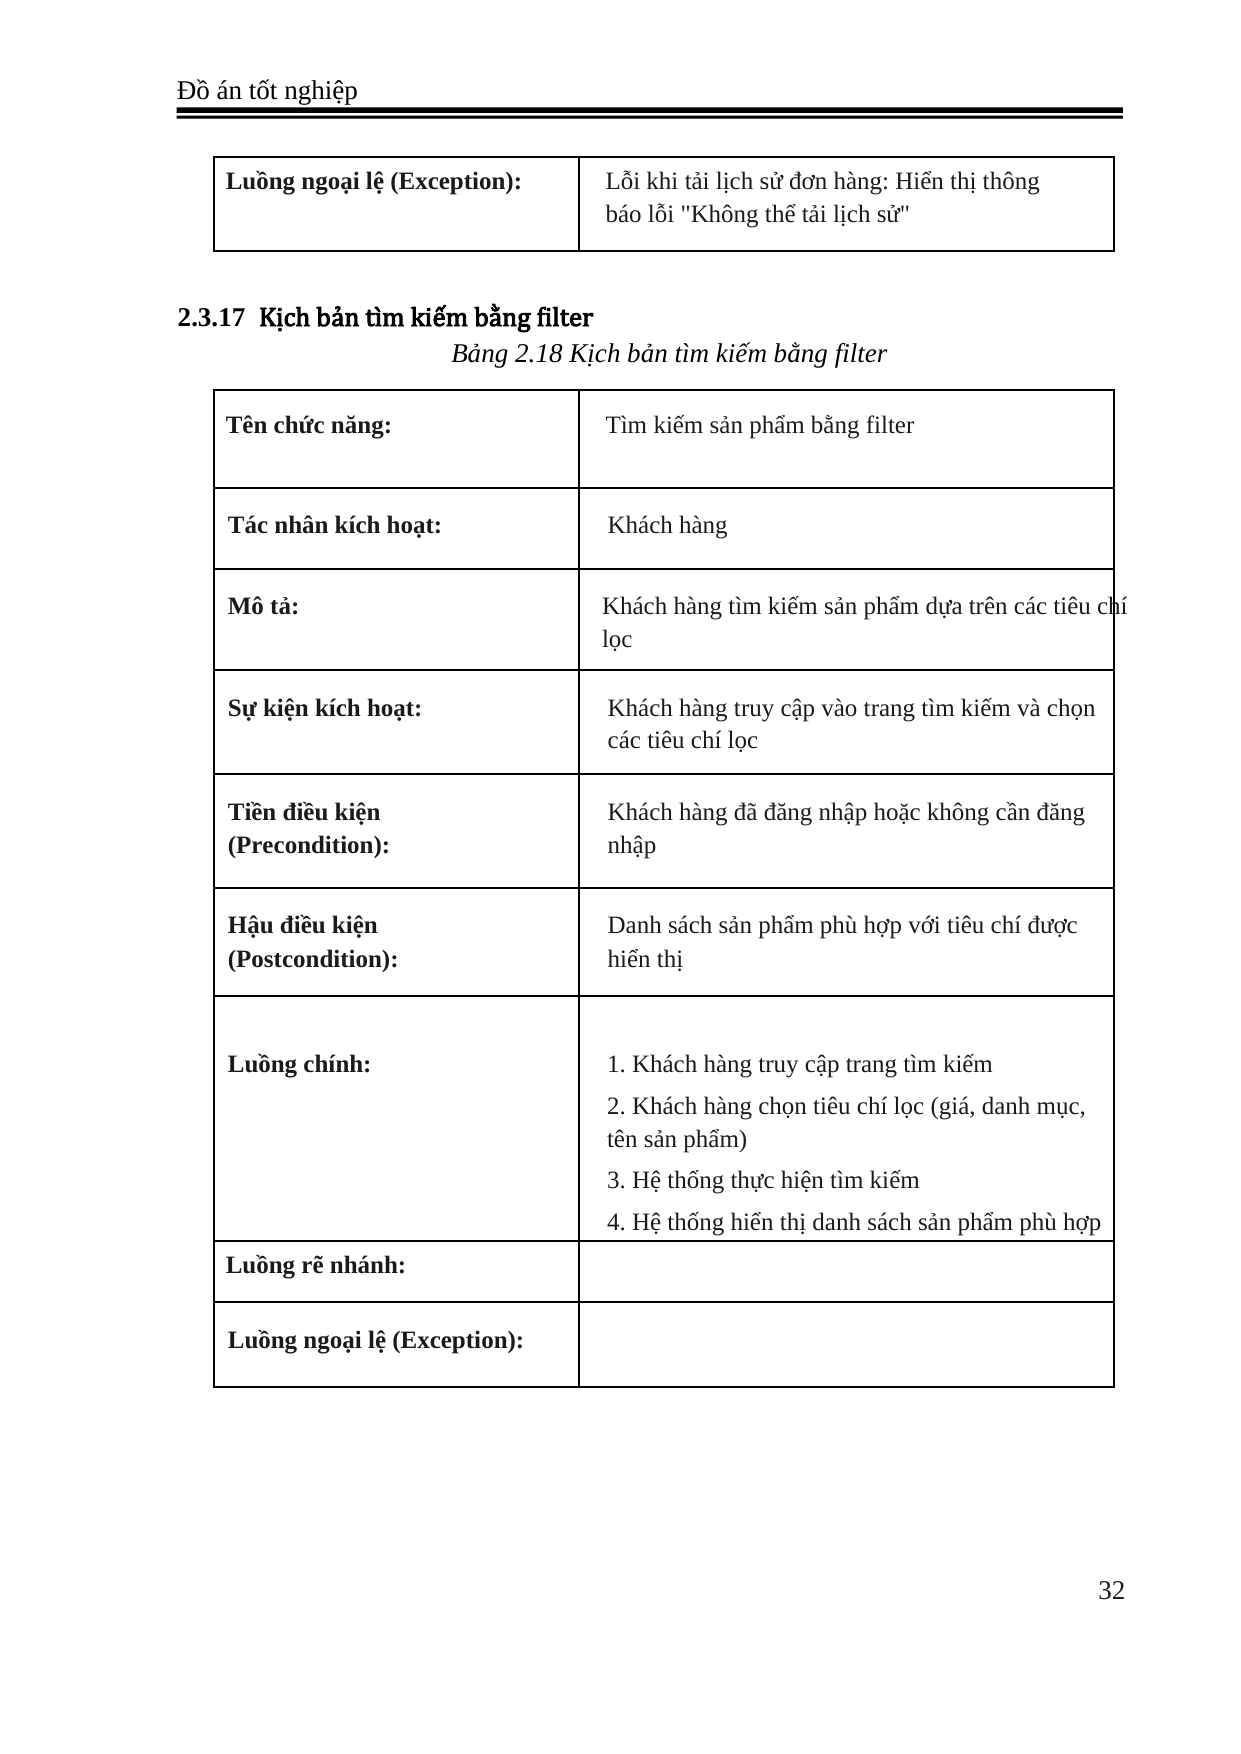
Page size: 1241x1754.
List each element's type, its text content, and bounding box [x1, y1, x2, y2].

table_cell [215, 489, 578, 568]
table_cell Lỗi khi tải lịch sử đơn hàng: Hiển thị thông báo lỗi "Không thể tải lịch sử" [580, 158, 1113, 250]
table_cell [580, 1303, 1113, 1386]
subtitle Kịch bản tìm kiếm bằng filter [177, 300, 1125, 332]
table_cell [580, 775, 1113, 887]
table_cell [215, 775, 578, 887]
table_cell [580, 1242, 1113, 1301]
table_cell Luồng ngoại lệ (Exception): [215, 158, 578, 250]
table_cell [215, 671, 578, 773]
table_cell [215, 889, 578, 995]
table_cell [580, 671, 1113, 773]
table_header Tìm kiếm sản phẩm bằng filter [580, 391, 1113, 487]
table_cell Luồng rẽ nhánh: [215, 1242, 578, 1301]
table_cell [580, 489, 1113, 568]
table_header Tên chức năng: [215, 391, 578, 487]
table_cell [580, 570, 1113, 669]
table_cell [215, 1303, 578, 1386]
table_cell [215, 997, 578, 1240]
table_cell [215, 570, 578, 669]
table_cell [580, 997, 1113, 1240]
table_cell [580, 889, 1113, 995]
text Bảng 2.18 Kịch bản tìm kiếm bằng filter [216, 337, 1125, 368]
